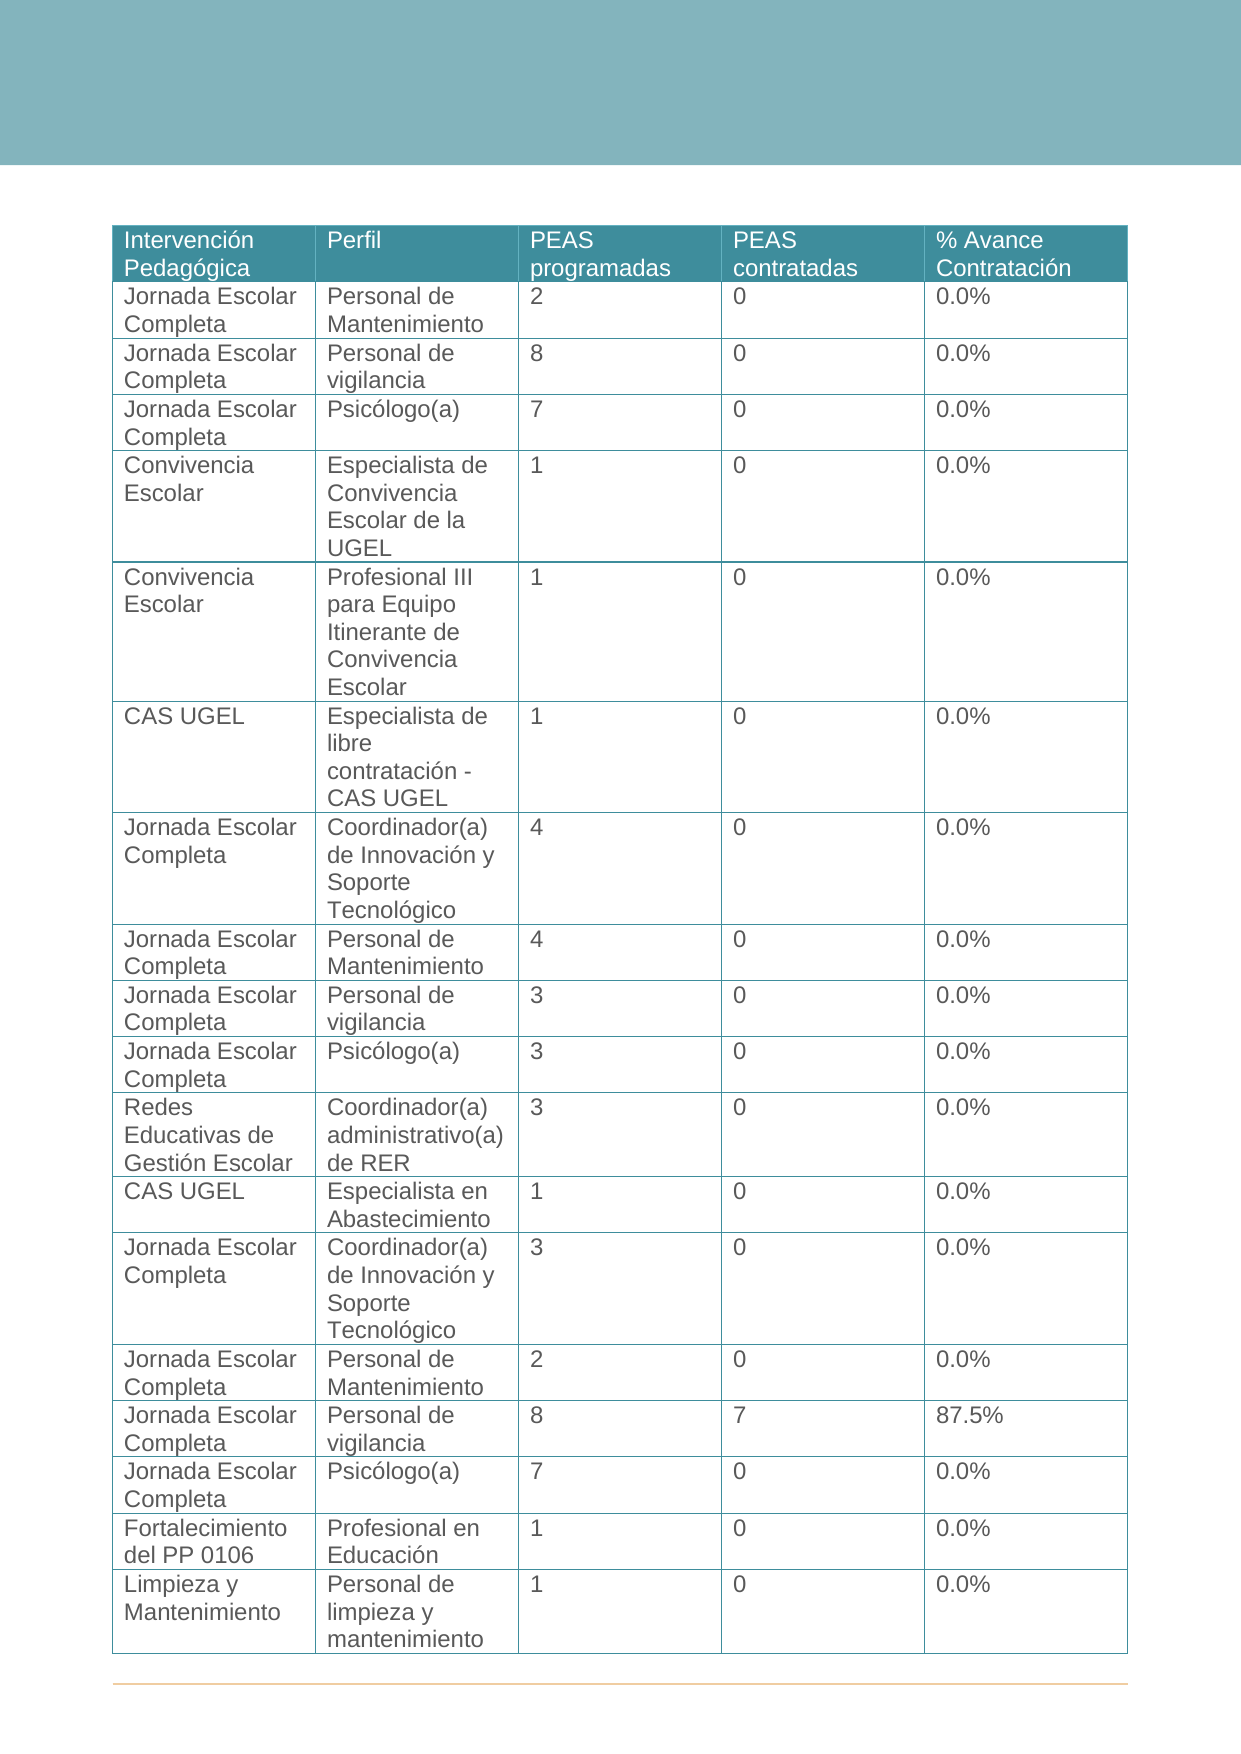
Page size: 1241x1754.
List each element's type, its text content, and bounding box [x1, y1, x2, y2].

table_cell Especialista de Convivencia Escolar de la UGEL [316, 451, 518, 561]
table_cell Especialista en Abastecimiento [316, 1177, 518, 1232]
table_cell 0.0% [925, 1457, 1127, 1512]
table_cell Redes Educativas de Gestión Escolar [113, 1093, 315, 1176]
table_header PEAS contratadas [722, 226, 924, 281]
table_cell 0.0% [925, 1514, 1127, 1569]
table_cell Psicólogo(a) [316, 1037, 518, 1092]
table_cell 0 [722, 813, 924, 923]
table_header Perfil [316, 226, 518, 281]
table_cell Personal de Mantenimiento [316, 282, 518, 337]
table_cell 0 [722, 1233, 924, 1344]
table_cell Psicólogo(a) [316, 395, 518, 450]
table_header Intervención Pedagógica [113, 226, 315, 281]
table_cell 8 [519, 339, 721, 394]
table_cell Fortalecimiento del PP 0106 [113, 1514, 315, 1569]
table_cell 0 [722, 1177, 924, 1232]
table_cell Jornada Escolar Completa [113, 1233, 315, 1344]
table_cell 1 [519, 702, 721, 812]
table_cell 0.0% [925, 339, 1127, 394]
table_cell 0 [722, 339, 924, 394]
table_cell Personal de Mantenimiento [316, 925, 518, 980]
table_cell 1 [519, 563, 721, 701]
table_cell Jornada Escolar Completa [113, 813, 315, 923]
table_header % Avance Contratación [925, 226, 1127, 281]
table_cell 7 [722, 1401, 924, 1456]
table_cell Profesional III para Equipo Itinerante de Convivencia Escolar [316, 563, 518, 701]
table_cell 0 [722, 925, 924, 980]
table_cell 0 [722, 395, 924, 450]
table_cell 2 [519, 1345, 721, 1400]
table_cell 1 [519, 1570, 721, 1653]
table_cell Jornada Escolar Completa [113, 282, 315, 337]
table_cell 1 [519, 451, 721, 561]
table_cell Jornada Escolar Completa [113, 339, 315, 394]
table_cell Convivencia Escolar [113, 451, 315, 561]
table_cell 1 [519, 1177, 721, 1232]
table_cell 4 [519, 925, 721, 980]
table_cell Coordinador(a) de Innovación y Soporte Tecnológico [316, 813, 518, 923]
table_cell Convivencia Escolar [113, 563, 315, 701]
table_cell Personal de limpieza y mantenimiento [316, 1570, 518, 1653]
table_cell Coordinador(a) administrativo(a) de RER [316, 1093, 518, 1176]
table_cell 0.0% [925, 925, 1127, 980]
table_cell 0 [722, 1457, 924, 1512]
table_cell Personal de vigilancia [316, 339, 518, 394]
table_cell 87.5% [925, 1401, 1127, 1456]
table_cell Jornada Escolar Completa [113, 981, 315, 1036]
table_cell 0.0% [925, 1037, 1127, 1092]
table_cell 0.0% [925, 1093, 1127, 1176]
table_cell 3 [519, 1037, 721, 1092]
table_cell Jornada Escolar Completa [113, 1401, 315, 1456]
table_cell 0 [722, 1514, 924, 1569]
table_cell Jornada Escolar Completa [113, 395, 315, 450]
table_cell Especialista de libre contratación - CAS UGEL [316, 702, 518, 812]
table_cell 4 [519, 813, 721, 923]
table_cell 3 [519, 981, 721, 1036]
table_cell 0 [722, 563, 924, 701]
table_cell 0.0% [925, 282, 1127, 337]
table_cell 0.0% [925, 1345, 1127, 1400]
table_cell Profesional en Educación [316, 1514, 518, 1569]
table_cell 0.0% [925, 451, 1127, 561]
table_cell 0.0% [925, 1570, 1127, 1653]
table_cell 0 [722, 1093, 924, 1176]
table_cell Coordinador(a) de Innovación y Soporte Tecnológico [316, 1233, 518, 1344]
table_cell Jornada Escolar Completa [113, 925, 315, 980]
table_cell 8 [519, 1401, 721, 1456]
table_cell CAS UGEL [113, 1177, 315, 1232]
table_cell 0.0% [925, 395, 1127, 450]
table_cell 7 [519, 395, 721, 450]
table_cell 7 [519, 1457, 721, 1512]
table_cell Limpieza y Mantenimiento [113, 1570, 315, 1653]
table_cell 0.0% [925, 1233, 1127, 1344]
table_cell 2 [519, 282, 721, 337]
table_cell 0 [722, 451, 924, 561]
table_cell 0.0% [925, 1177, 1127, 1232]
table_header PEAS programadas [519, 226, 721, 281]
table_cell Jornada Escolar Completa [113, 1457, 315, 1512]
table_cell 3 [519, 1093, 721, 1176]
table_cell 0 [722, 1037, 924, 1092]
table_cell 1 [519, 1514, 721, 1569]
table_cell Jornada Escolar Completa [113, 1037, 315, 1092]
table_cell 0 [722, 1570, 924, 1653]
table_cell 3 [519, 1233, 721, 1344]
table_cell 0 [722, 702, 924, 812]
table_cell Psicólogo(a) [316, 1457, 518, 1512]
table_cell Jornada Escolar Completa [113, 1345, 315, 1400]
table_cell 0.0% [925, 981, 1127, 1036]
table_cell 0 [722, 1345, 924, 1400]
table_cell 0.0% [925, 813, 1127, 923]
table_cell 0 [722, 981, 924, 1036]
table_cell CAS UGEL [113, 702, 315, 812]
table_cell Personal de vigilancia [316, 981, 518, 1036]
table_cell 0.0% [925, 702, 1127, 812]
table_cell Personal de Mantenimiento [316, 1345, 518, 1400]
table_cell 0.0% [925, 563, 1127, 701]
table_cell Personal de vigilancia [316, 1401, 518, 1456]
table_cell 0 [722, 282, 924, 337]
